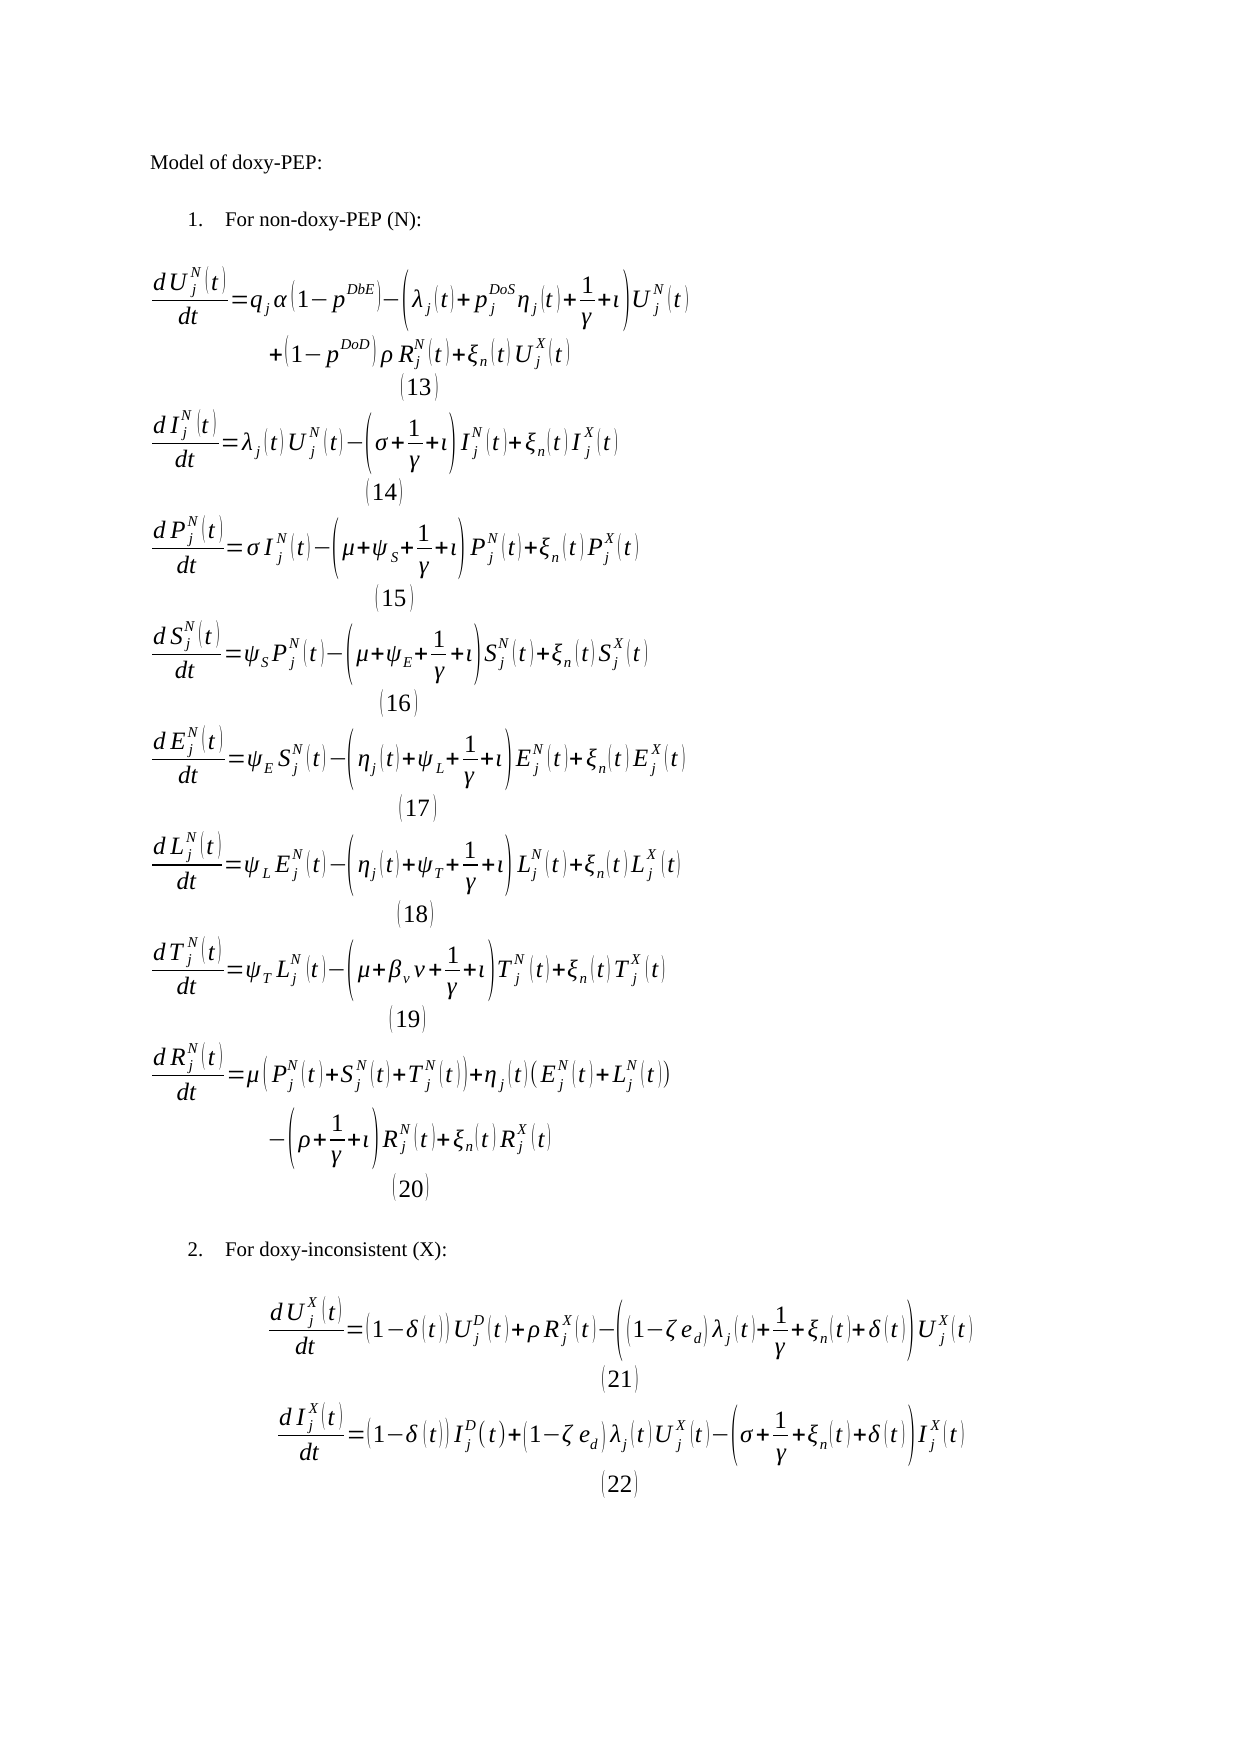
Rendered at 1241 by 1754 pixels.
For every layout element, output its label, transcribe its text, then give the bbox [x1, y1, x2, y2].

list For doxy-inconsistent (X): [187, 1237, 1090, 1261]
list For non-doxy-PEP (N): [187, 207, 1090, 231]
text Model of doxy-PEP: [150, 150, 1090, 174]
